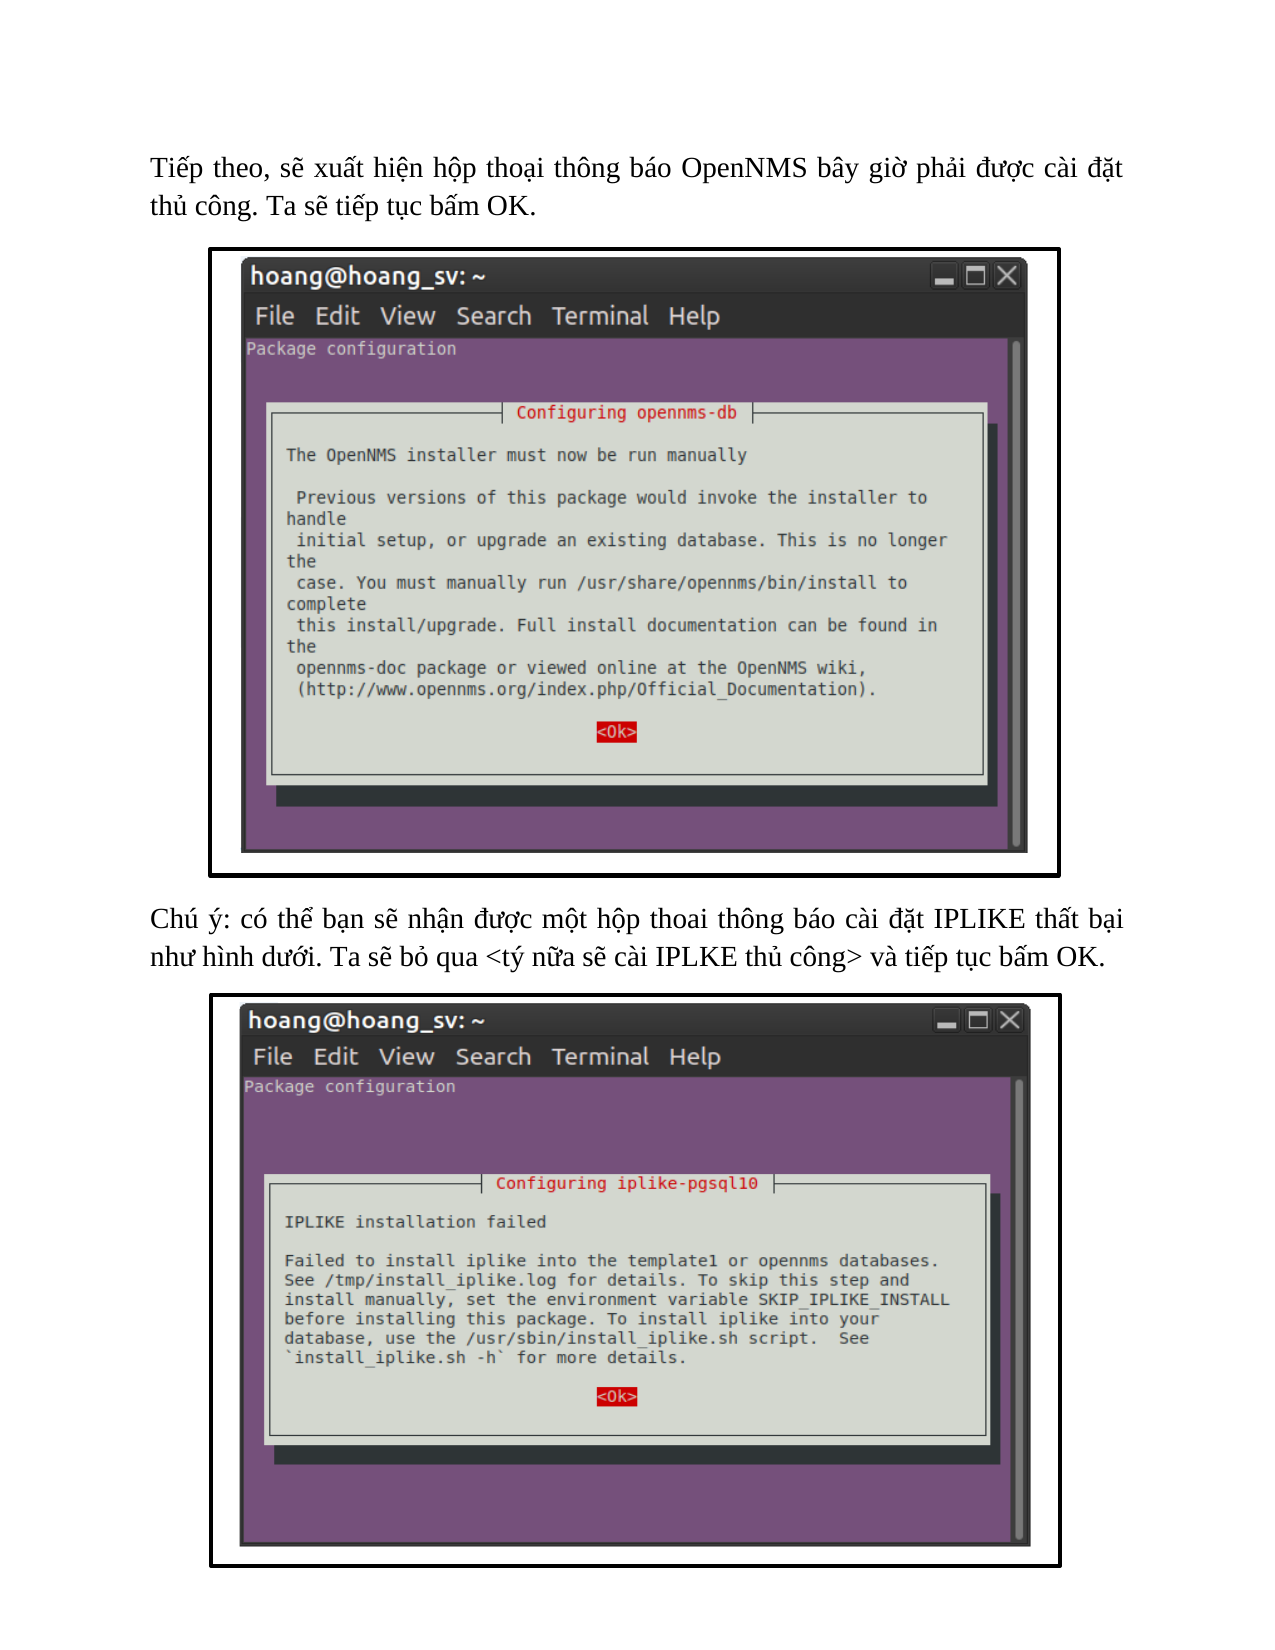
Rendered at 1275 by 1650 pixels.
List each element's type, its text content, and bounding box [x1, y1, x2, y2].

picture [240, 256, 1029, 853]
text Chú ý: có thể bạn sẽ nhận được một hộp thoai thông báo cài đặt IPLIKE thất bại như hình dưới. Ta sẽ bỏ qua <tý nữa sẽ cài IPLKE thủ công> và tiếp tục bấm OK. [150, 901, 1125, 973]
text Tiếp theo, sẽ xuất hiện hộp thoại thông báo OpenNMS bây giờ phải được cài đặt thủ công. Ta sẽ tiếp tục bấm OK. [150, 150, 1125, 222]
picture [239, 1002, 1032, 1550]
